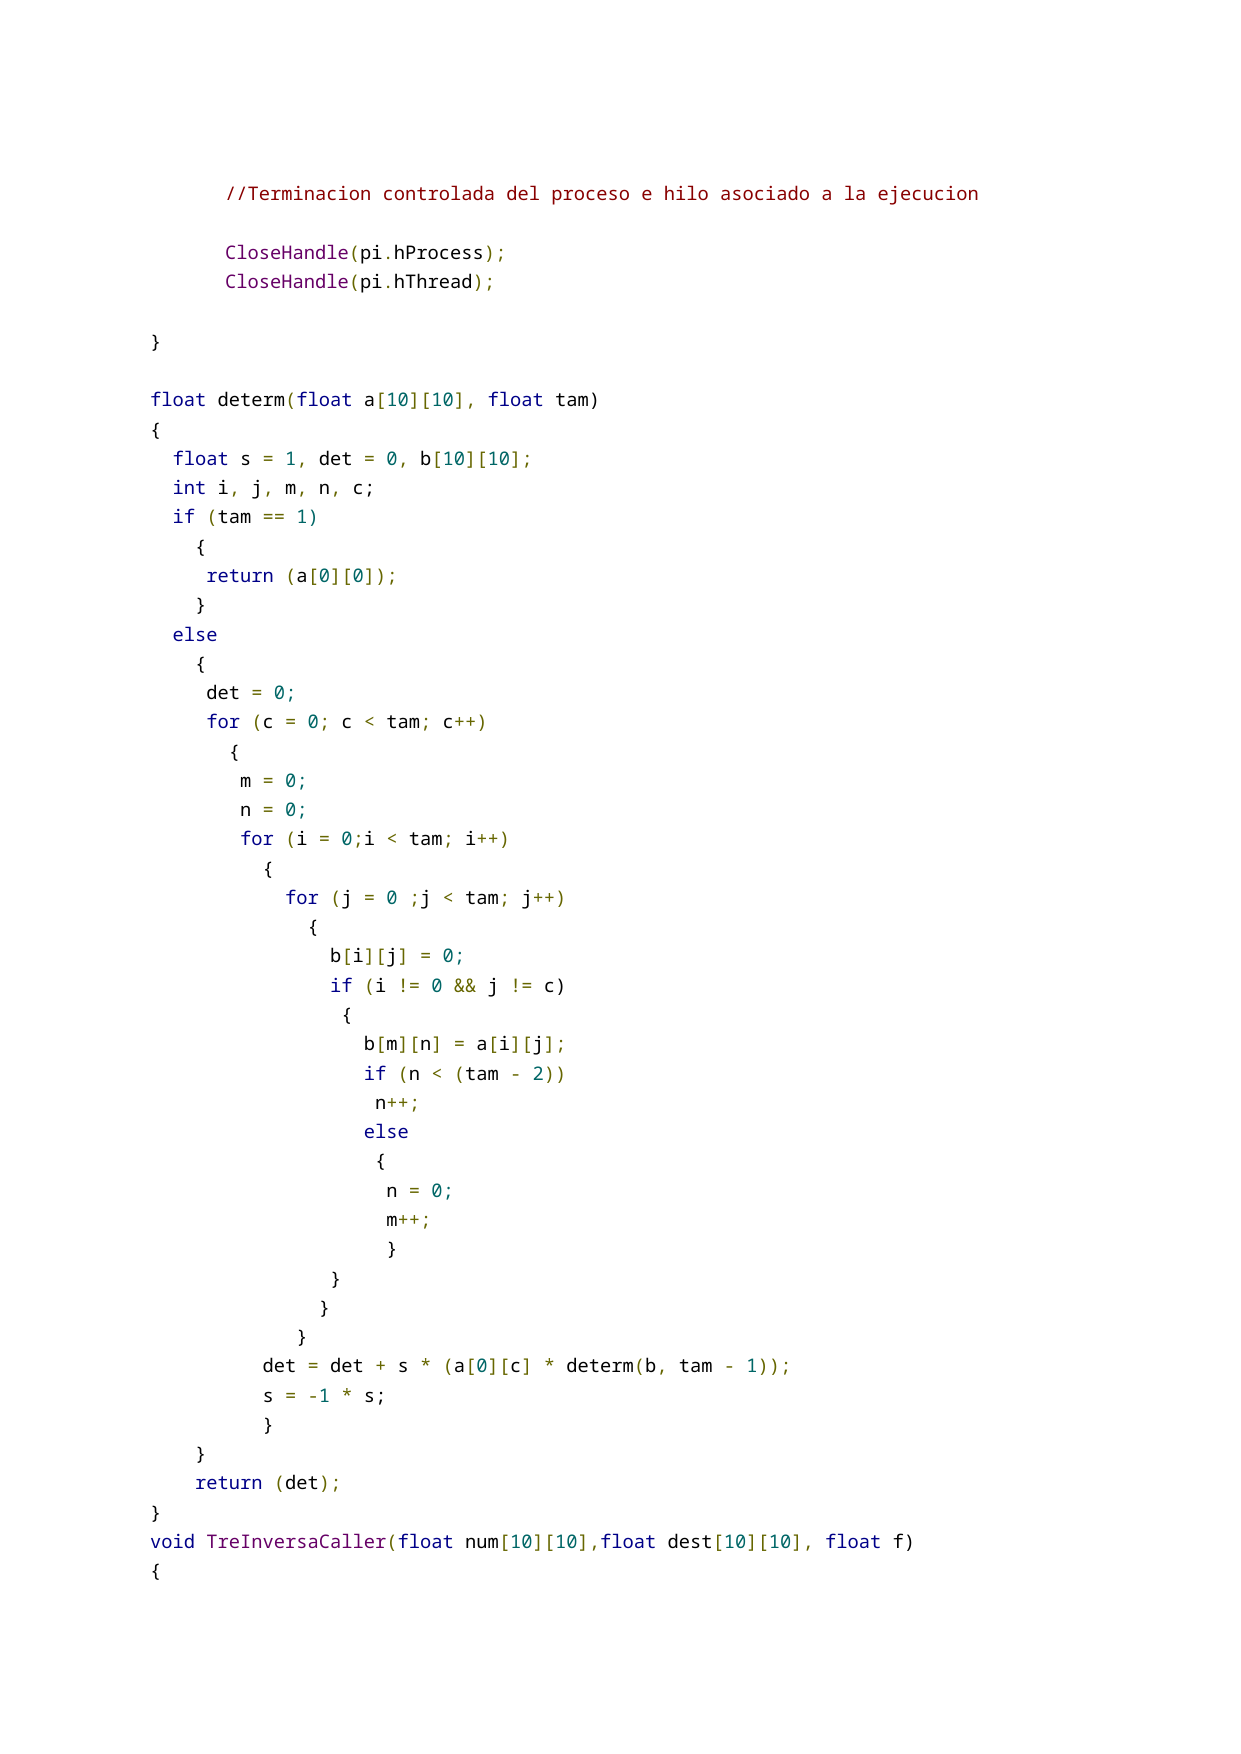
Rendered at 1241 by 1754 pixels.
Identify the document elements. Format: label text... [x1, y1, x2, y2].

text } [150, 1440, 1090, 1466]
text n = 0; [150, 796, 1090, 822]
text CloseHandle(pi.hProcess); [150, 239, 1090, 265]
text b[m][n] = a[i][j]; [150, 1031, 1090, 1056]
text s = -1 * s; [150, 1382, 1090, 1407]
text m++; [150, 1206, 1090, 1232]
text b[i][j] = 0; [150, 943, 1090, 968]
text { [150, 855, 1090, 881]
text //Terminacion controlada del proceso e hilo asociado a la ejecucion [150, 180, 1090, 206]
text float determ(float a[10][10], float tam) [150, 387, 1090, 412]
text if (tam == 1) [150, 504, 1090, 529]
text for (i = 0;i < tam; i++) [150, 826, 1090, 851]
text else [150, 1118, 1090, 1144]
text det = det + s * (a[0][c] * determ(b, tam - 1)); [150, 1353, 1090, 1378]
text } [150, 1236, 1090, 1261]
text det = 0; [150, 679, 1090, 705]
text float s = 1, det = 0, b[10][10]; [150, 445, 1090, 471]
text { [150, 1001, 1090, 1027]
text for (j = 0 ;j < tam; j++) [150, 884, 1090, 910]
text CloseHandle(pi.hThread); [150, 269, 1090, 294]
text { [150, 1148, 1090, 1173]
text for (c = 0; c < tam; c++) [150, 709, 1090, 734]
text return (det); [150, 1470, 1090, 1495]
text { [150, 533, 1090, 558]
text } [150, 592, 1090, 617]
text { [150, 738, 1090, 763]
text if (i != 0 && j != c) [150, 972, 1090, 998]
text } [150, 1265, 1090, 1290]
text } [150, 1411, 1090, 1437]
text { [150, 416, 1090, 441]
text return (a[0][0]); [150, 562, 1090, 588]
text { [150, 1557, 1090, 1583]
text } [150, 1323, 1090, 1349]
text { [150, 650, 1090, 676]
text } [150, 1499, 1090, 1524]
text n = 0; [150, 1177, 1090, 1202]
text } [150, 328, 1090, 354]
text m = 0; [150, 767, 1090, 793]
text n++; [150, 1089, 1090, 1115]
text void TreInversaCaller(float num[10][10],float dest[10][10], float f) [150, 1528, 1090, 1554]
text { [150, 913, 1090, 939]
text int i, j, m, n, c; [150, 474, 1090, 500]
text else [150, 621, 1090, 646]
text if (n < (tam - 2)) [150, 1060, 1090, 1085]
text } [150, 1294, 1090, 1319]
